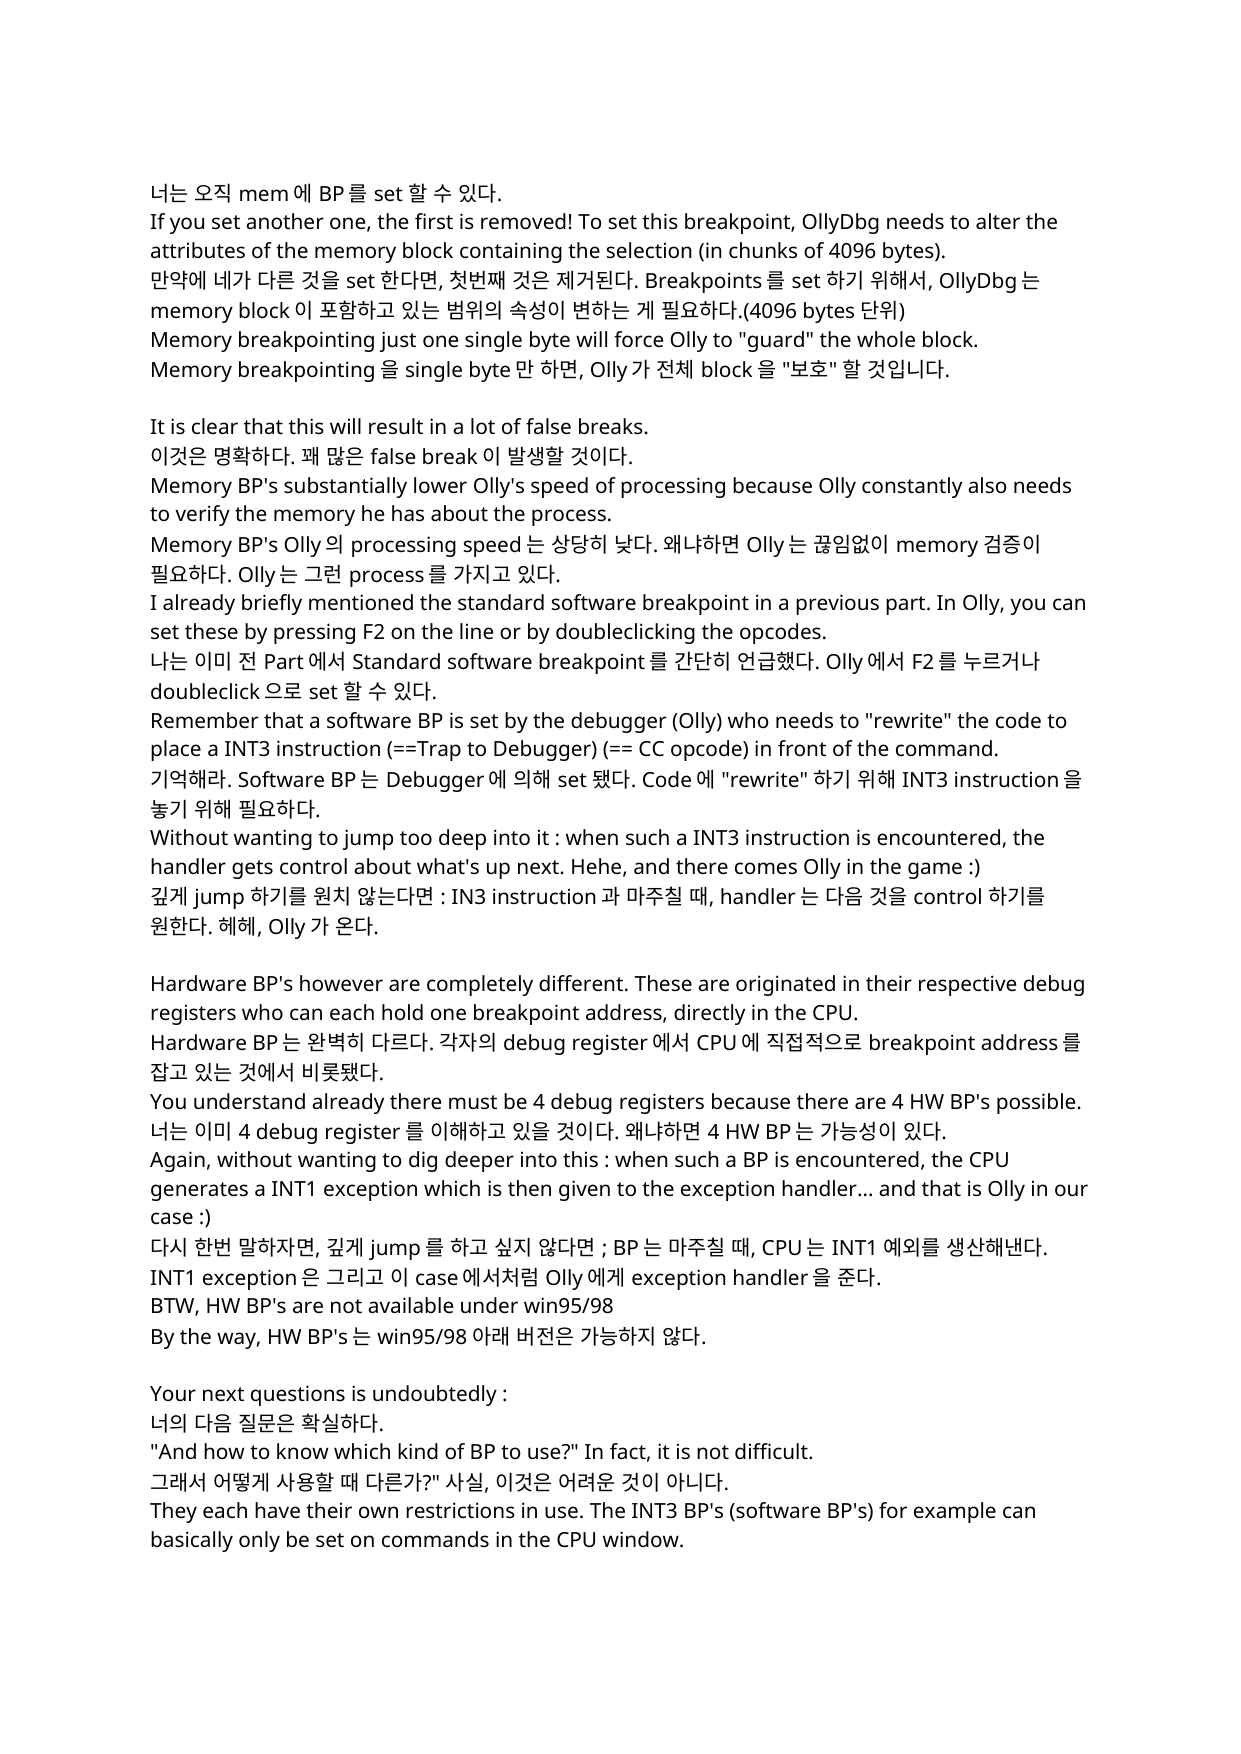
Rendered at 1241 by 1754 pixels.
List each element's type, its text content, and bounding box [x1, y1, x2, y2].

text Hardware BP는 완벽히 다르다. 각자의 debug register에서 CPU에 직접적으로 breakpoint address를 잡고 있는 것에서 비롯됐다. [150, 1026, 1090, 1087]
text BTW, HW BP's are not available under win95/98 [150, 1292, 1090, 1320]
text 그래서 어떻게 사용할 때 다른가?" 사실, 이것은 어려운 것이 아니다. [150, 1466, 1090, 1496]
text You understand already there must be 4 debug registers because there are 4 HW BP's possible. [150, 1087, 1090, 1115]
text 너는 오직 mem에 BP를 set 할 수 있다. [150, 177, 1090, 207]
text By the way, HW BP's는 win95/98 아래 버전은 가능하지 않다. [150, 1320, 1090, 1350]
text 너는 이미 4 debug register를 이해하고 있을 것이다. 왜냐하면 4 HW BP는 가능성이 있다. [150, 1115, 1090, 1146]
text I already briefly mentioned the standard software breakpoint in a previous part. In Olly, you can set these by pressing F2 on the line or by doubleclicking the opcodes. [150, 588, 1090, 645]
text Remember that a software BP is set by the debugger (Olly) who needs to "rewrite" the code to place a INT3 instruction (==Trap to Debugger) (== CC opcode) in front of the command. [150, 706, 1090, 763]
text "And how to know which kind of BP to use?" In fact, it is not difficult. [150, 1437, 1090, 1466]
text 너의 다음 질문은 확실하다. [150, 1407, 1090, 1437]
text 나는 이미 전 Part에서 Standard software breakpoint를 간단히 언급했다. Olly에서 F2를 누르거나 doubleclick으로 set 할 수 있다. [150, 645, 1090, 706]
text 기억해라. Software BP는 Debugger에 의해 set 됐다. Code에 "rewrite" 하기 위해 INT3 instruction을 놓기 위해 필요하다. [150, 763, 1090, 823]
text Memory BP's substantially lower Olly's speed of processing because Olly constantly also needs to verify the memory he has about the process. [150, 471, 1090, 528]
text Without wanting to jump too deep into it : when such a INT3 instruction is encountered, the handler gets control about what's up next. Hehe, and there comes Olly in the game :) [150, 823, 1090, 880]
text Memory BP's Olly의 processing speed는 상당히 낮다. 왜냐하면 Olly는 끊임없이 memory 검증이 필요하다. Olly는 그런 process를 가지고 있다. [150, 528, 1090, 588]
text It is clear that this will result in a lot of false breaks. [150, 412, 1090, 441]
text Again, without wanting to dig deeper into this : when such a BP is encountered, the CPU generates a INT1 exception which is then given to the exception handler… and that is Olly in our case :) [150, 1146, 1090, 1231]
text 만약에 네가 다른 것을 set 한다면, 첫번째 것은 제거된다. Breakpoints를 set 하기 위해서, OllyDbg는 memory block이 포함하고 있는 범위의 속성이 변하는 게 필요하다.(4096 bytes 단위) [150, 264, 1090, 325]
text Hardware BP's however are completely different. These are originated in their respective debug registers who can each hold one breakpoint address, directly in the CPU. [150, 969, 1090, 1026]
text 이것은 명확하다. 꽤 많은 false break이 발생할 것이다. [150, 441, 1090, 471]
text Your next questions is undoubtedly : [150, 1379, 1090, 1407]
text 깊게 jump 하기를 원치 않는다면 : IN3 instruction과 마주칠 때, handler는 다음 것을 control 하기를 원한다. 헤헤, Olly가 온다. [150, 880, 1090, 941]
text They each have their own restrictions in use. The INT3 BP's (software BP's) for example can basically only be set on commands in the CPU window. [150, 1496, 1090, 1553]
text If you set another one, the first is removed! To set this breakpoint, OllyDbg needs to alter the attributes of the memory block containing the selection (in chunks of 4096 bytes). [150, 207, 1090, 264]
text 다시 한번 말하자면, 깊게 jump를 하고 싶지 않다면 ; BP는 마주칠 때, CPU는 INT1 예외를 생산해낸다. INT1 exception은 그리고 이 case에서처럼 Olly에게 exception handler을 준다. [150, 1231, 1090, 1292]
text Memory breakpointing을 single byte만 하면, Olly가 전체 block을 "보호" 할 것입니다. [150, 353, 1090, 384]
text Memory breakpointing just one single byte will force Olly to "guard" the whole block. [150, 325, 1090, 353]
